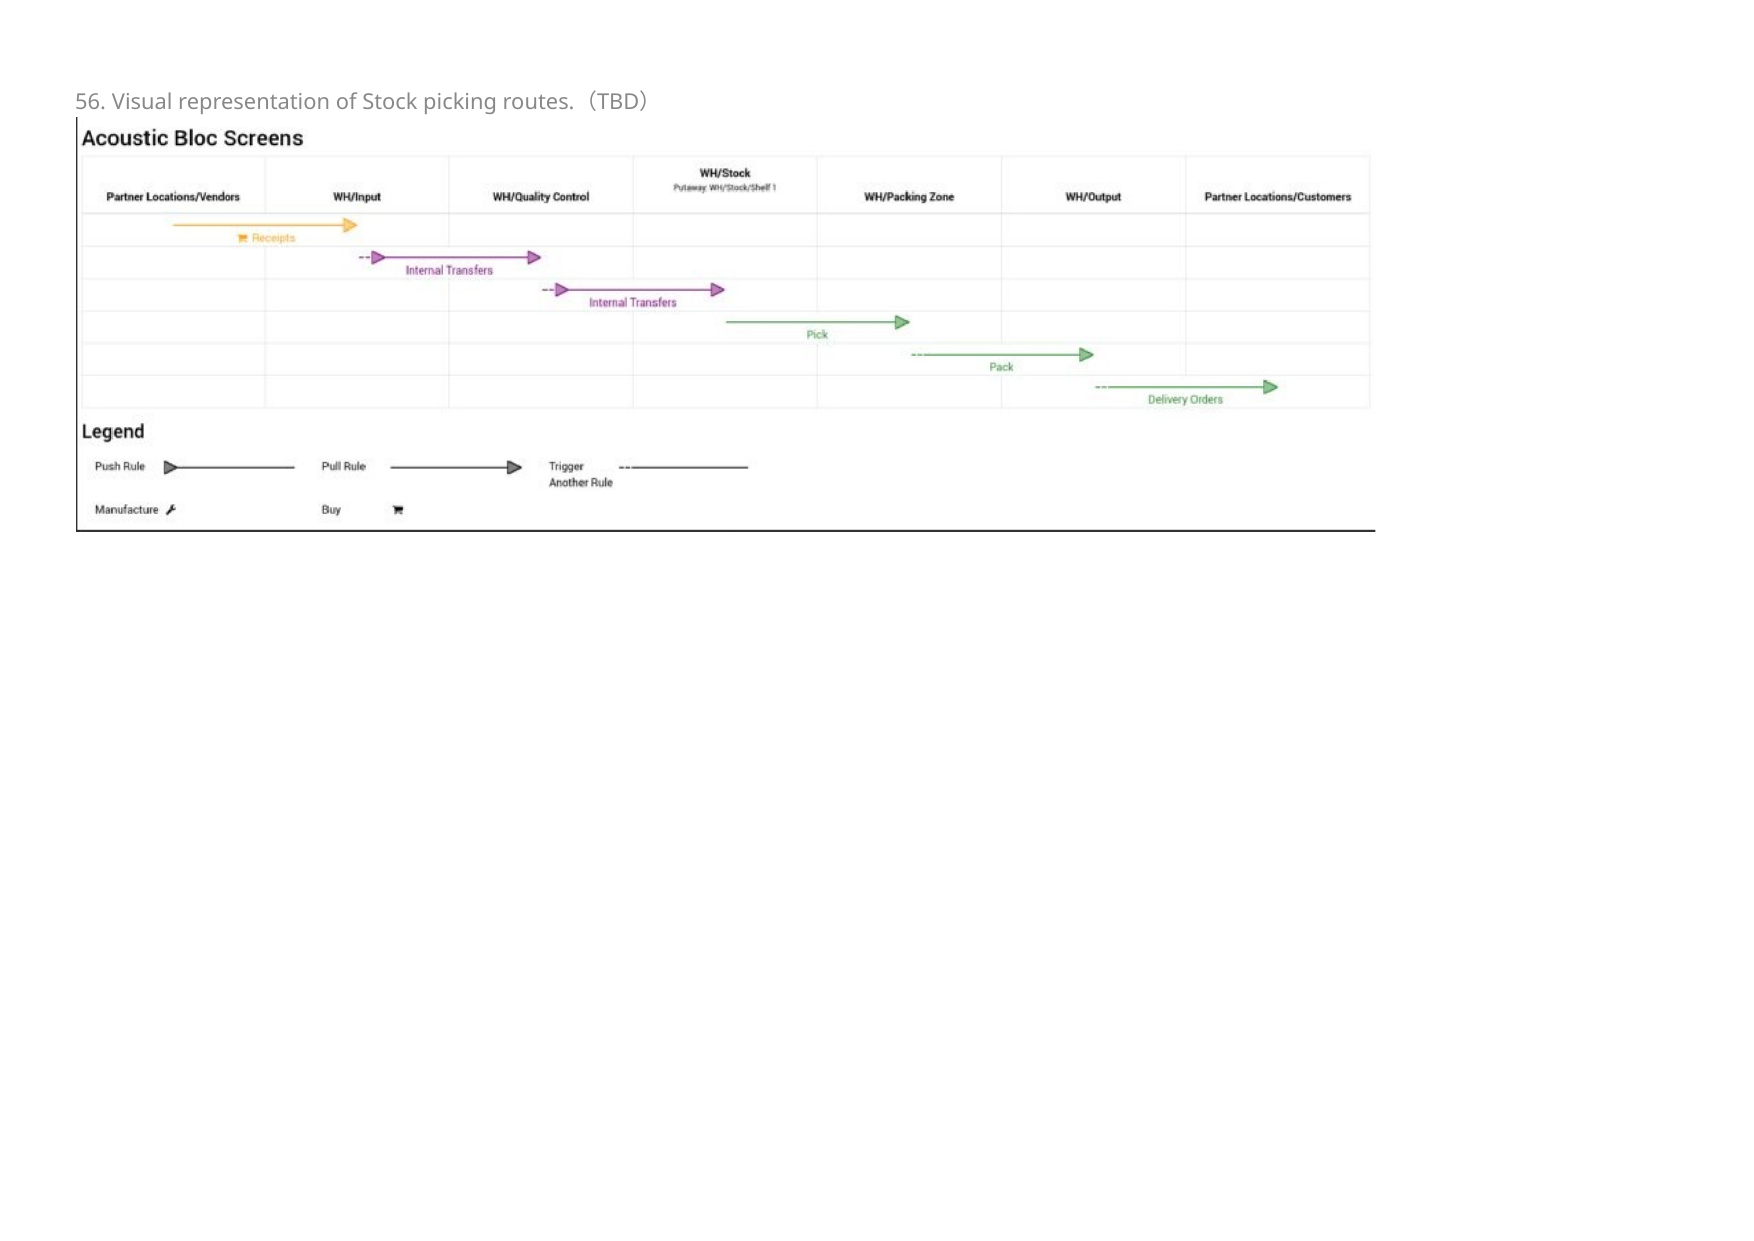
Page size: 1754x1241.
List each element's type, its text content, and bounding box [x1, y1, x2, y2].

text 56. Visual representation of Stock picking routes.（TBD） [75, 84, 1679, 116]
picture [75, 116, 1376, 532]
